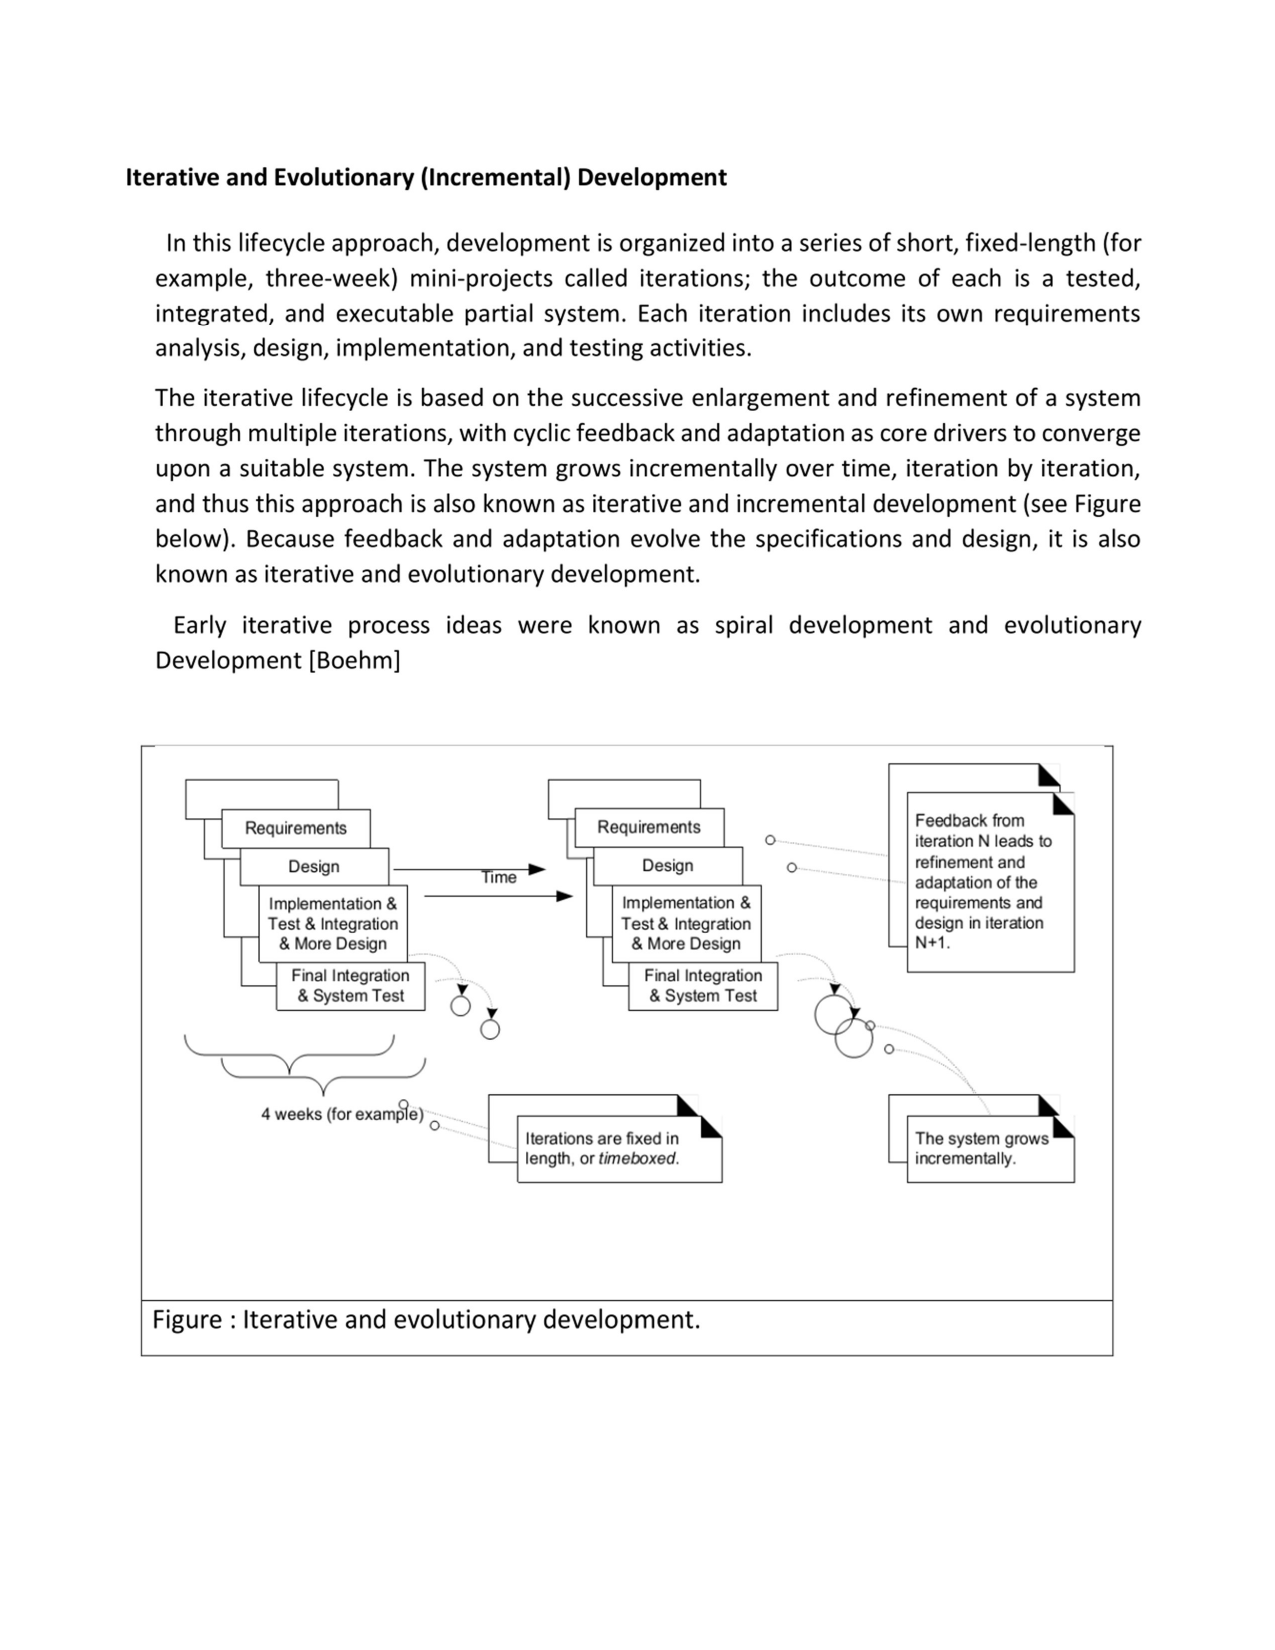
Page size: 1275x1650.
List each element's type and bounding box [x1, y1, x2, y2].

picture [117, 148, 1157, 679]
picture [117, 717, 1157, 1366]
